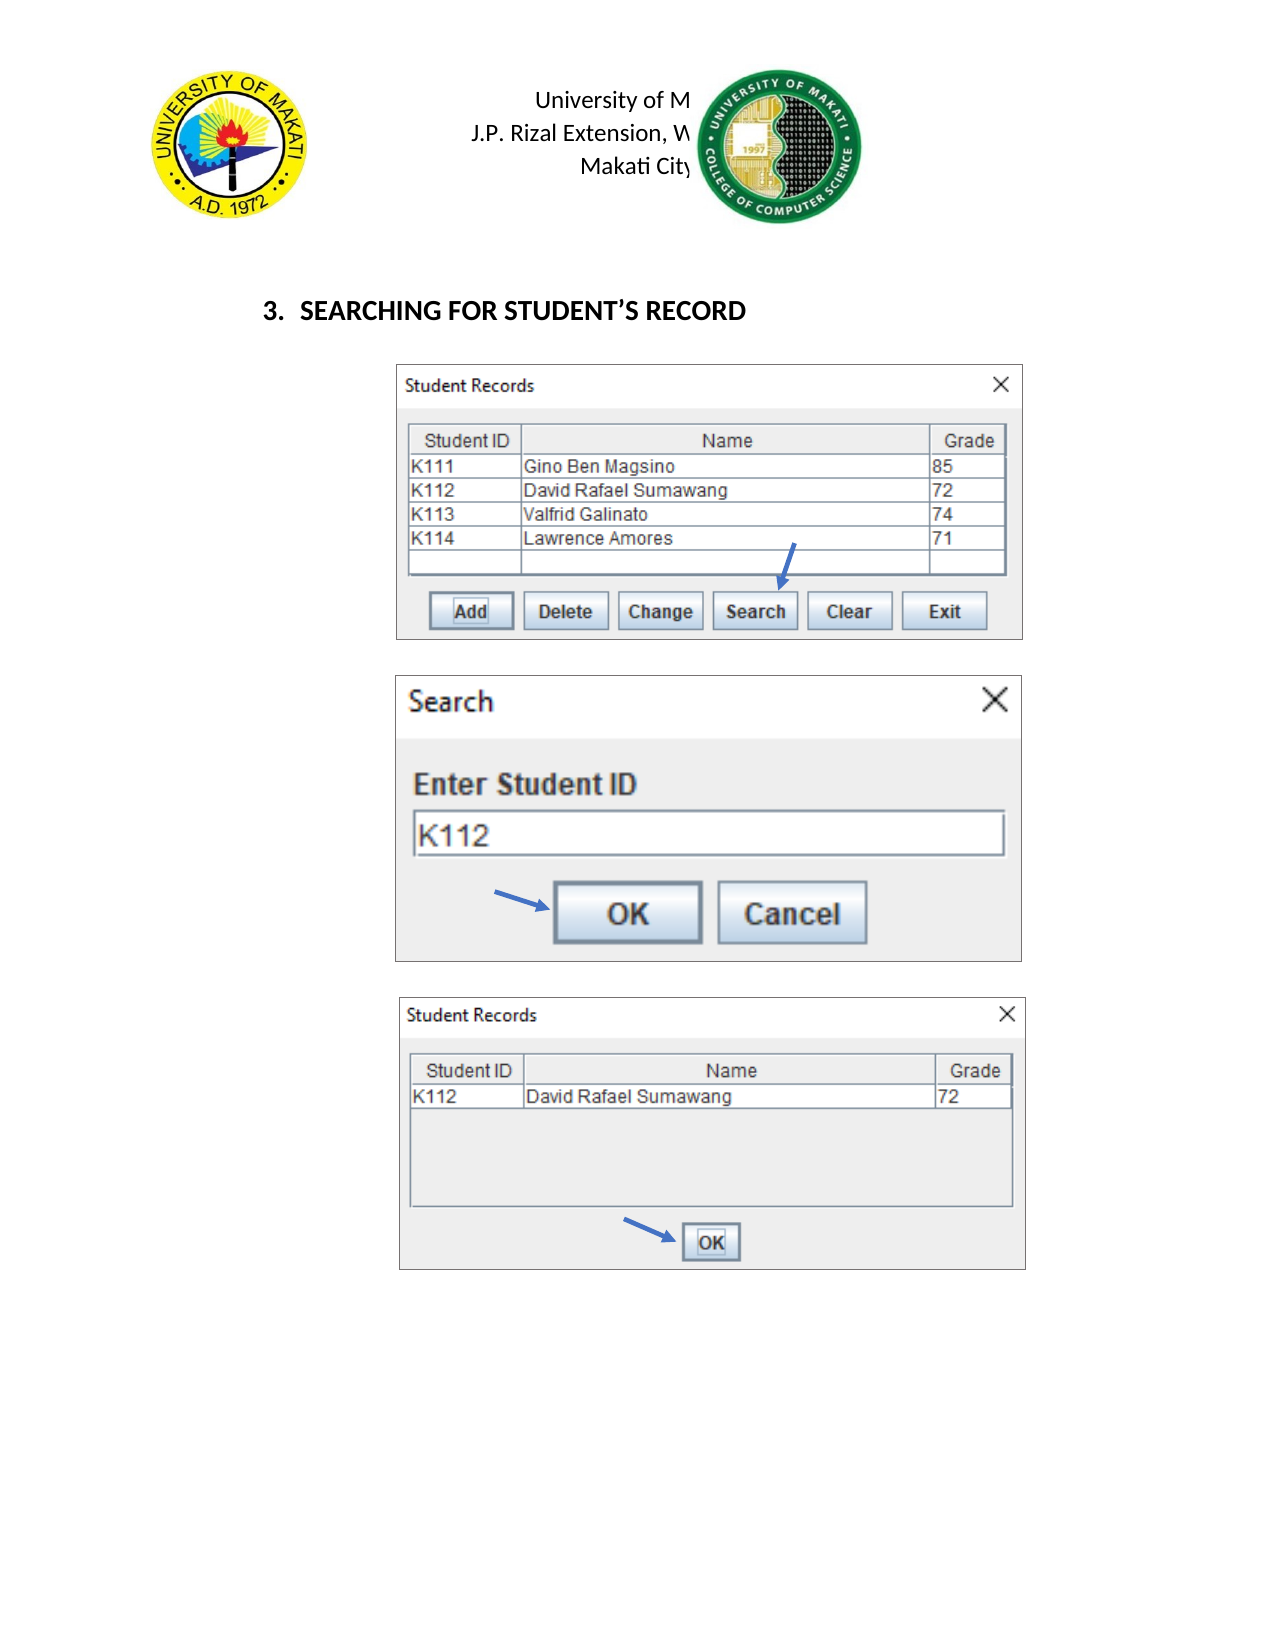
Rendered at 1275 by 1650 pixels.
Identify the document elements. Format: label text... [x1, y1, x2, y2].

picture [397, 365, 1022, 639]
picture [689, 64, 870, 229]
picture [396, 676, 1021, 961]
picture [400, 998, 1025, 1269]
picture [150, 69, 308, 220]
list SEARCHING FOR STUDENT’S RECORD [262, 292, 1125, 328]
